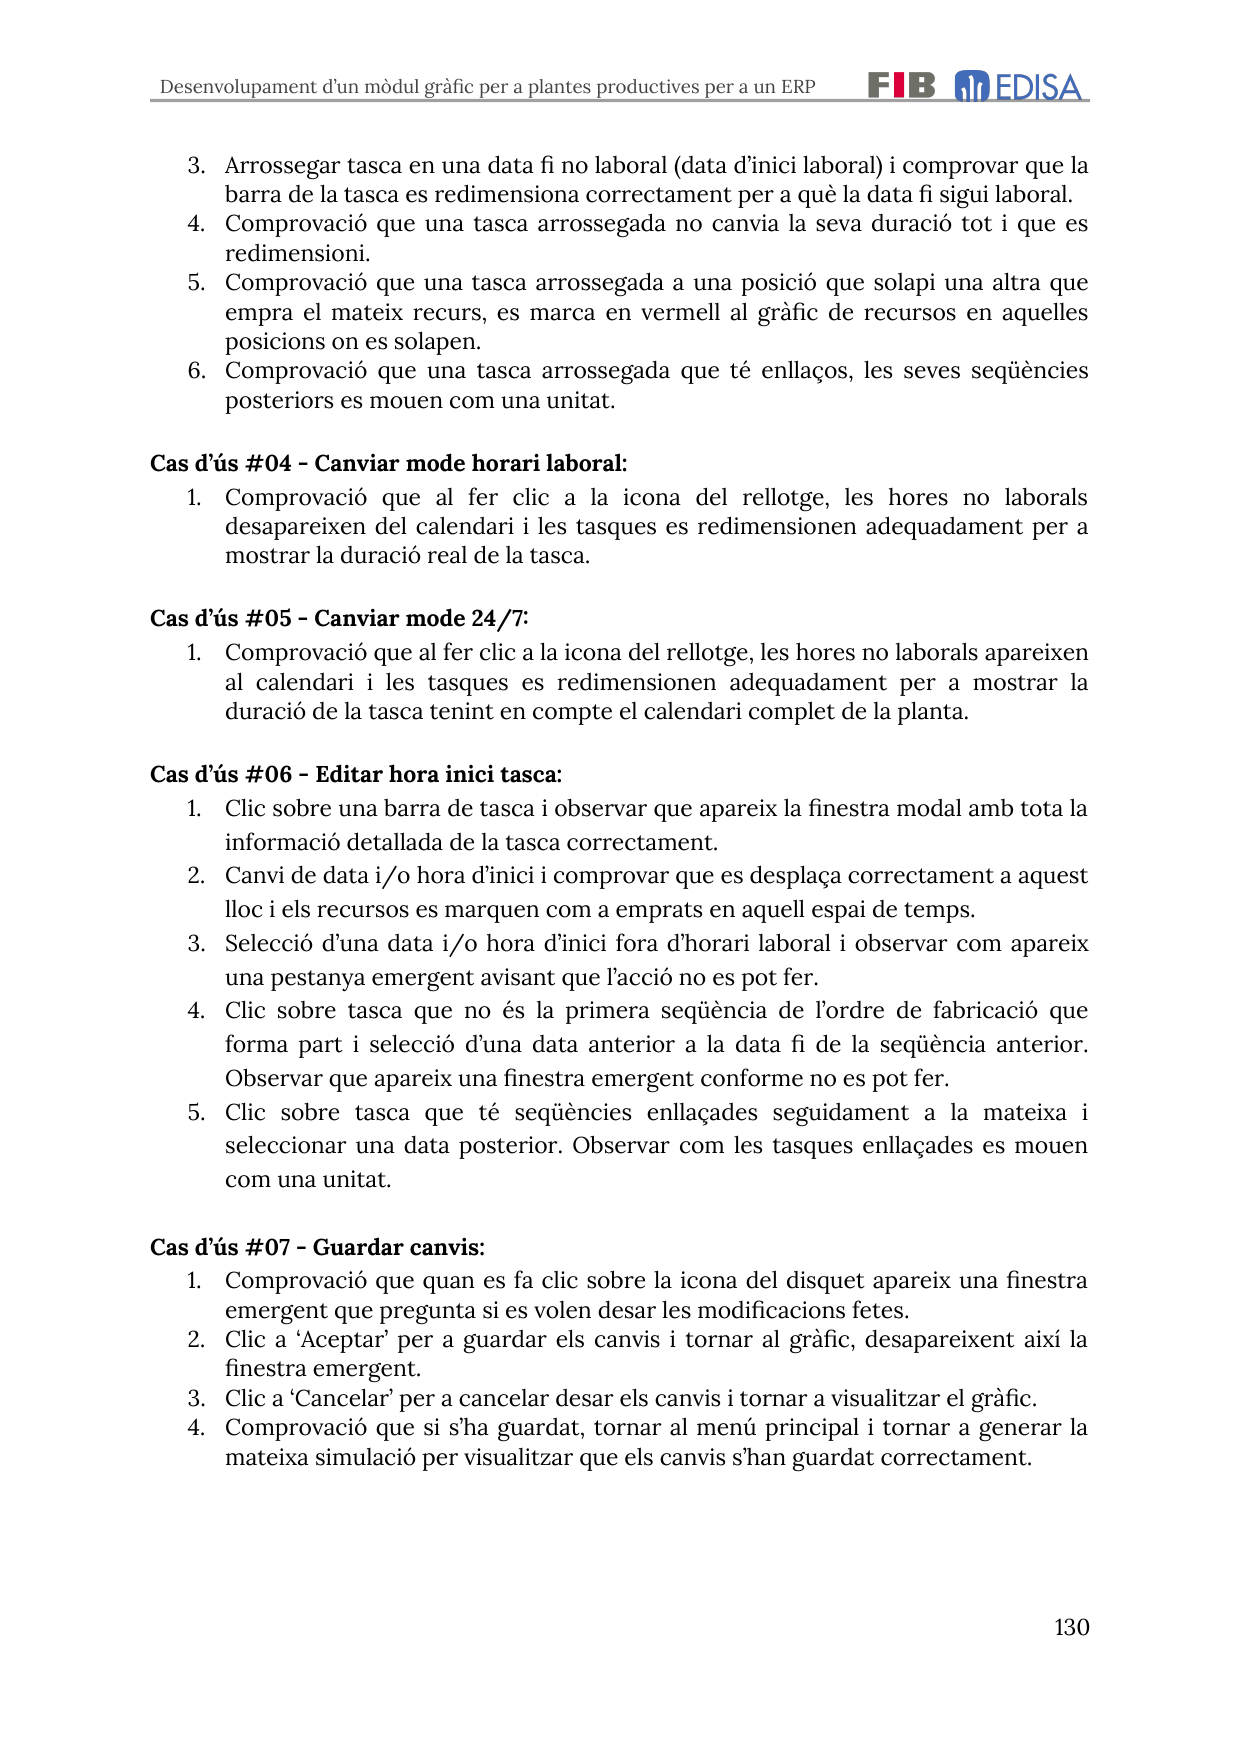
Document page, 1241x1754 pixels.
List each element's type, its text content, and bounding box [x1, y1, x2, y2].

list Clic a ‘Aceptar’ per a guardar els canvis i tornar al gràfic, desapareixent així la finestra emergent. [187, 1324, 1090, 1383]
list Comprovació que al fer clic a la icona del rellotge, les hores no laborals desapareixen del calendari i les tasques es redimensionen adequadament per a mostrar la duració real de la tasca. [187, 482, 1090, 570]
list Comprovació que si s’ha guardat, tornar al menú principal i tornar a generar la mateixa simulació per visualitzar que els canvis s’han guardat correctament. [187, 1412, 1090, 1471]
list Clic a ‘Cancelar’ per a cancelar desar els canvis i tornar a visualitzar el gràfic. [187, 1383, 1090, 1412]
list Comprovació que una tasca arrossegada que té enllaços, les seves seqüències posteriors es mouen com una unitat. [187, 356, 1090, 414]
text Cas d’ús #07 - Guardar canvis: [150, 1232, 1090, 1261]
list Clic sobre tasca que no és la primera seqüència de l’ordre de fabricació que forma part i selecció d’una data anterior a la data fi de la seqüència anterior. Observar que apareix una finestra emergent conforme no es pot fer. [187, 996, 1090, 1092]
list Comprovació que quan es fa clic sobre la icona del disquet apareix una finestra emergent que pregunta si es volen desar les modificacions fetes. [187, 1266, 1090, 1324]
picture [857, 70, 938, 102]
list Canvi de data i/o hora d’inici i comprovar que es desplaça correctament a aquest lloc i els recursos es marquen com a emprats en aquell espai de temps. [187, 861, 1090, 924]
picture [954, 70, 1082, 102]
list Arrossegar tasca en una data fi no laboral (data d’inici laboral) i comprovar que la barra de la tasca es redimensiona correctament per a què la data fi sigui laboral. [187, 150, 1090, 209]
list Clic sobre tasca que té seqüències enllaçades seguidament a la mateixa i seleccionar una data posterior. Observar com les tasques enllaçades es mouen com una unitat. [187, 1097, 1090, 1194]
list Selecció d’una data i/o hora d’inici fora d’horari laboral i observar com apareix una pestanya emergent avisant que l’acció no es pot fer. [187, 928, 1090, 991]
list Clic sobre una barra de tasca i observar que apareix la finestra modal amb tota la informació detallada de la tasca correctament. [187, 793, 1090, 856]
text Cas d’ús #06 - Editar hora inici tasca: [150, 759, 1090, 789]
text Cas d’ús #04 - Canviar mode horari laboral: [150, 448, 1090, 477]
list Comprovació que una tasca arrossegada a una posició que solapi una altra que empra el mateix recurs, es marca en vermell al gràfic de recursos en aquelles posicions on es solapen. [187, 267, 1090, 356]
text Cas d’ús #05 - Canviar mode 24/7: [150, 604, 1090, 633]
list Comprovació que una tasca arrossegada no canvia la seva duració tot i que es redimensioni. [187, 209, 1090, 267]
list Comprovació que al fer clic a la icona del rellotge, les hores no laborals apareixen al calendari i les tasques es redimensionen adequadament per a mostrar la duració de la tasca tenint en compte el calendari complet de la planta. [187, 637, 1090, 726]
